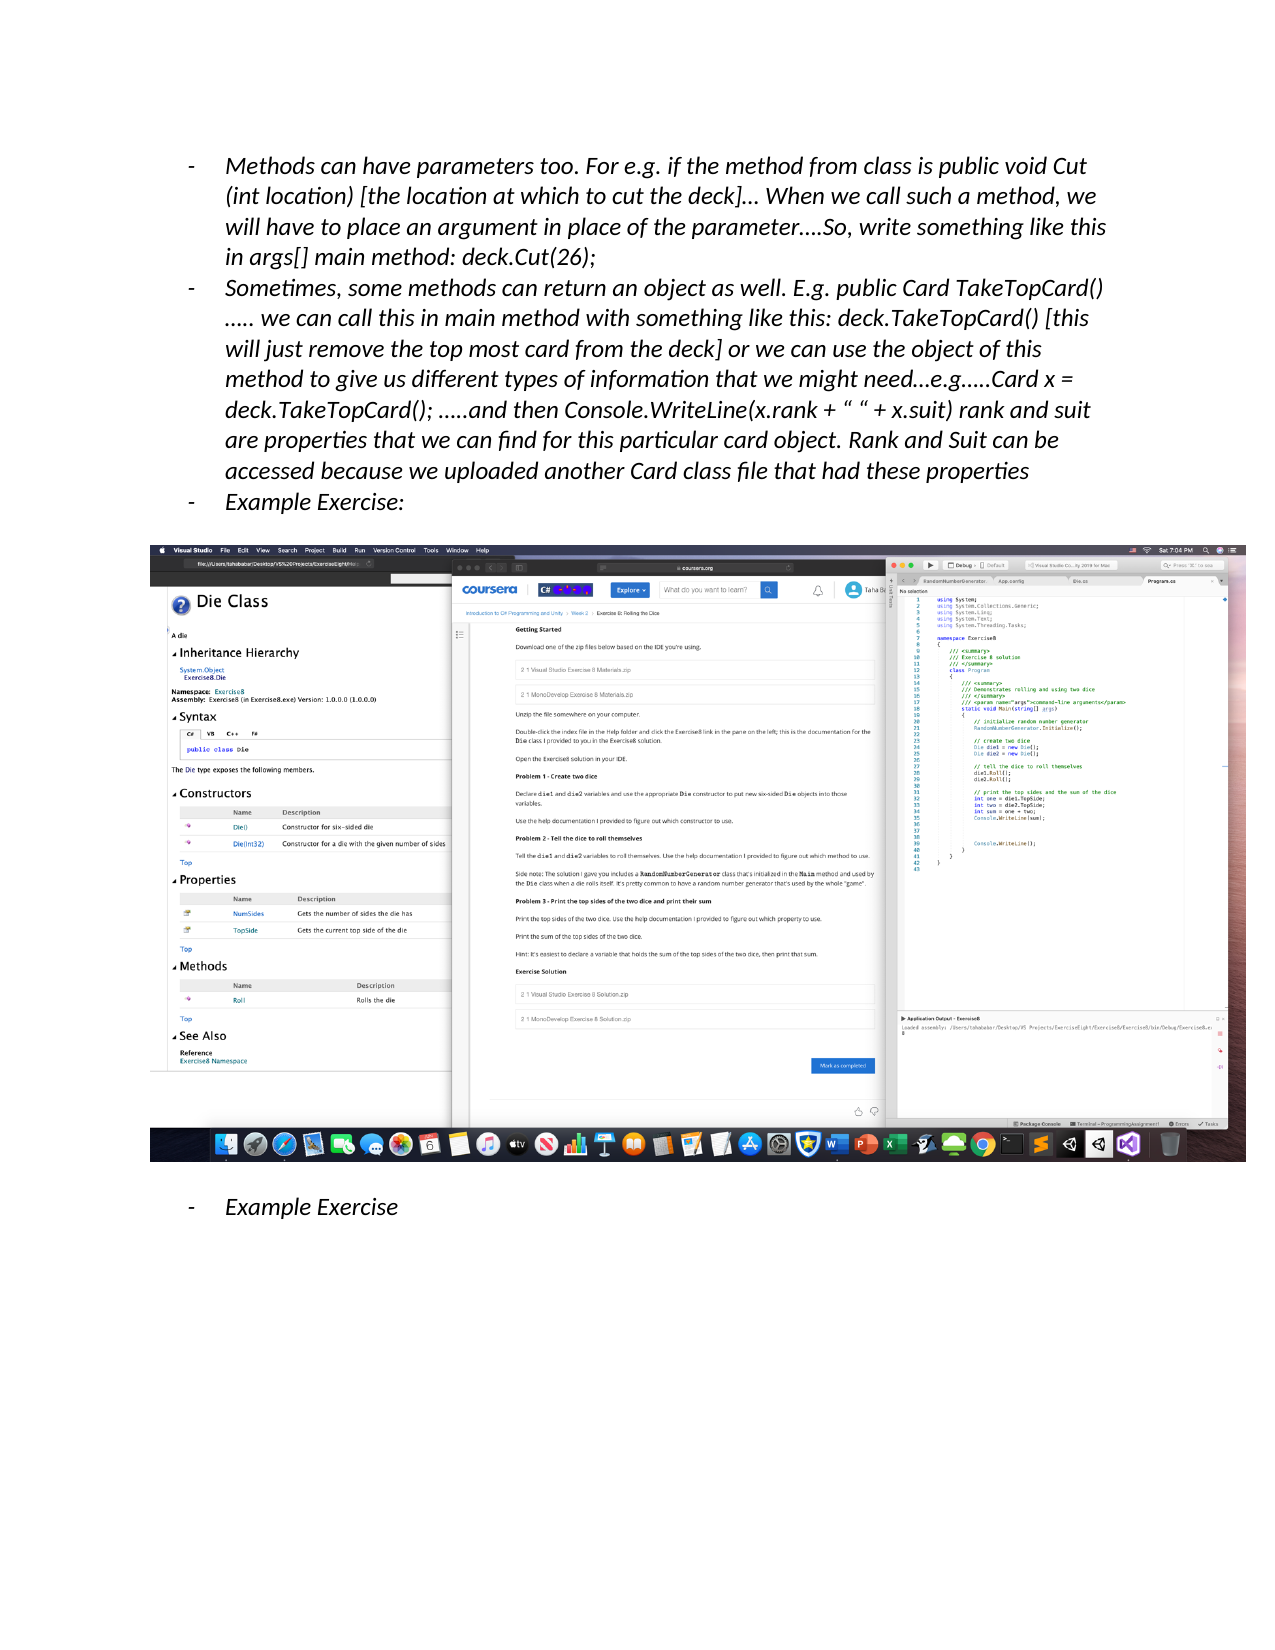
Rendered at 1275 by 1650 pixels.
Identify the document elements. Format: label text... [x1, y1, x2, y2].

list Methods can have parameters too. For e.g. if the method from class is public void Cut (int location) [the location at which to cut the deck]… When we call such a method, we will have to place an argument in place of the parameter….So, write something like this in args[] main method: deck.Cut(26); [187, 150, 1125, 272]
list Example Exercise: [187, 486, 1125, 516]
picture [150, 545, 1246, 1162]
list Example Exercise [187, 1191, 1125, 1222]
list Sometimes, some methods can return an object as well. E.g. public Card TakeTopCard()….. we can call this in main method with something like this: deck.TakeTopCard() [this will just remove the top most card from the deck] or we can use the object of this method to give us different types of information that we might need…e.g…..Card x = deck.TakeTopCard(); …..and then Console.WriteLine(x.rank + “ “ + x.suit) rank and suit are properties that we can find for this particular card object. Rank and Suit can be accessed because we uploaded another Card class file that had these properties [187, 272, 1125, 486]
